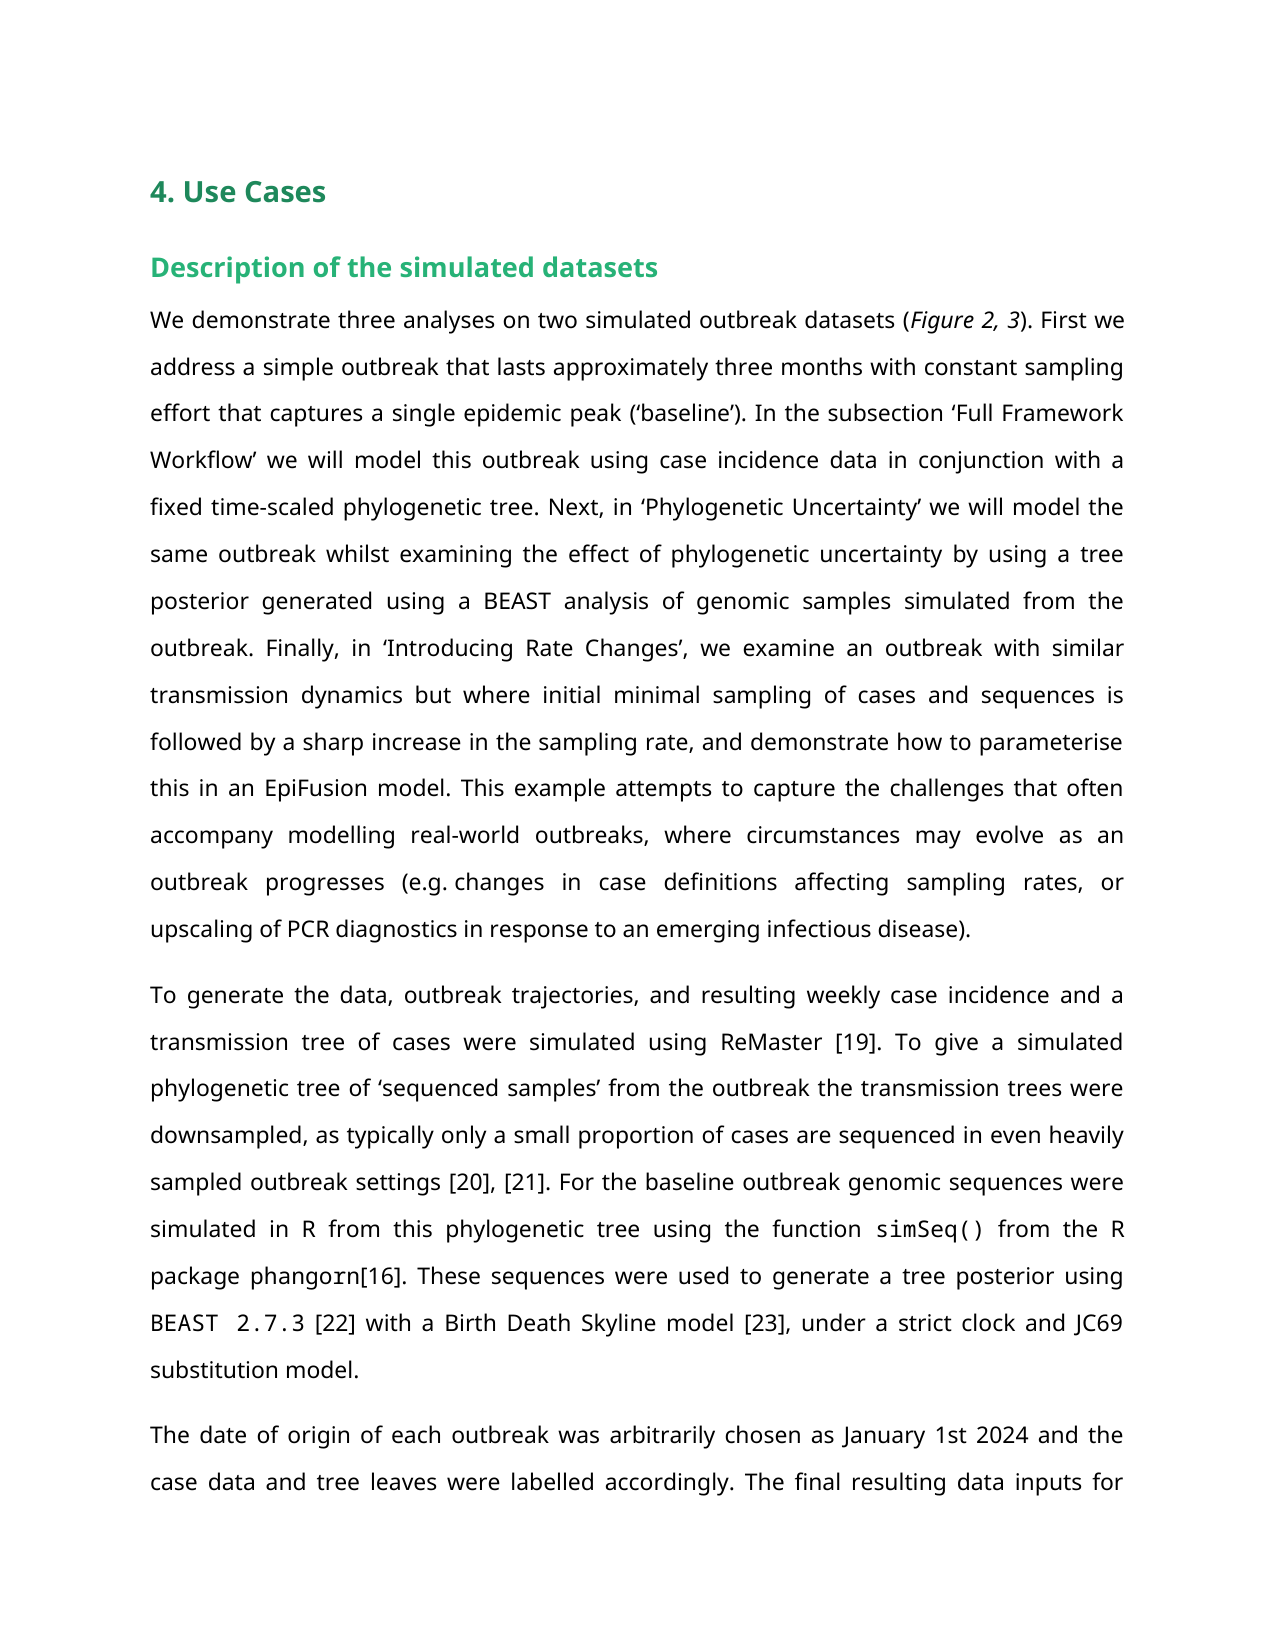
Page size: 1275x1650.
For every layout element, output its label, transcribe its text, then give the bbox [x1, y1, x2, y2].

subtitle Description of the simulated datasets [150, 248, 1125, 285]
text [150, 1419, 1125, 1497]
subtitle 4. Use Cases [150, 171, 1125, 211]
text We demonstrate three analyses on two simulated outbreak datasets (Figure 2, 3). First we address a simple outbreak that lasts approximately three months with constant sampling effort that captures a single epidemic peak (‘baseline’). In the subsection ‘Full Framework Workflow’ we will model this outbreak using case incidence data in conjunction with a fixed time-scaled phylogenetic tree. Next, in ‘Phylogenetic Uncertainty’ we will model the same outbreak whilst examining the effect of phylogenetic uncertainty by using a tree posterior generated using a BEAST analysis of genomic samples simulated from the outbreak. Finally, in ‘Introducing Rate Changes’, we examine an outbreak with similar transmission dynamics but where initial minimal sampling of cases and sequences is followed by a sharp increase in the sampling rate, and demonstrate how to parameterise this in an EpiFusion model. This example attempts to capture the challenges that often accompany modelling real-world outbreaks, where circumstances may evolve as an outbreak progresses (e.g. changes in case definitions affecting sampling rates, or upscaling of PCR diagnostics in response to an emerging infectious disease). [150, 304, 1125, 944]
text To generate the data, outbreak trajectories, and resulting weekly case incidence and a transmission tree of cases were simulated using ReMaster [19]. To give a simulated phylogenetic tree of ‘sequenced samples’ from the outbreak the transmission trees were downsampled, as typically only a small proportion of cases are sequenced in even heavily sampled outbreak settings [20], [21]. For the baseline outbreak genomic sequences were simulated in R from this phylogenetic tree using the function simSeq() from the R package phangorn[16]. These sequences were used to generate a tree posterior using BEAST 2.7.3 [22] with a Birth Death Skyline model [23], under a strict clock and JC69 substitution model. [150, 979, 1125, 1385]
